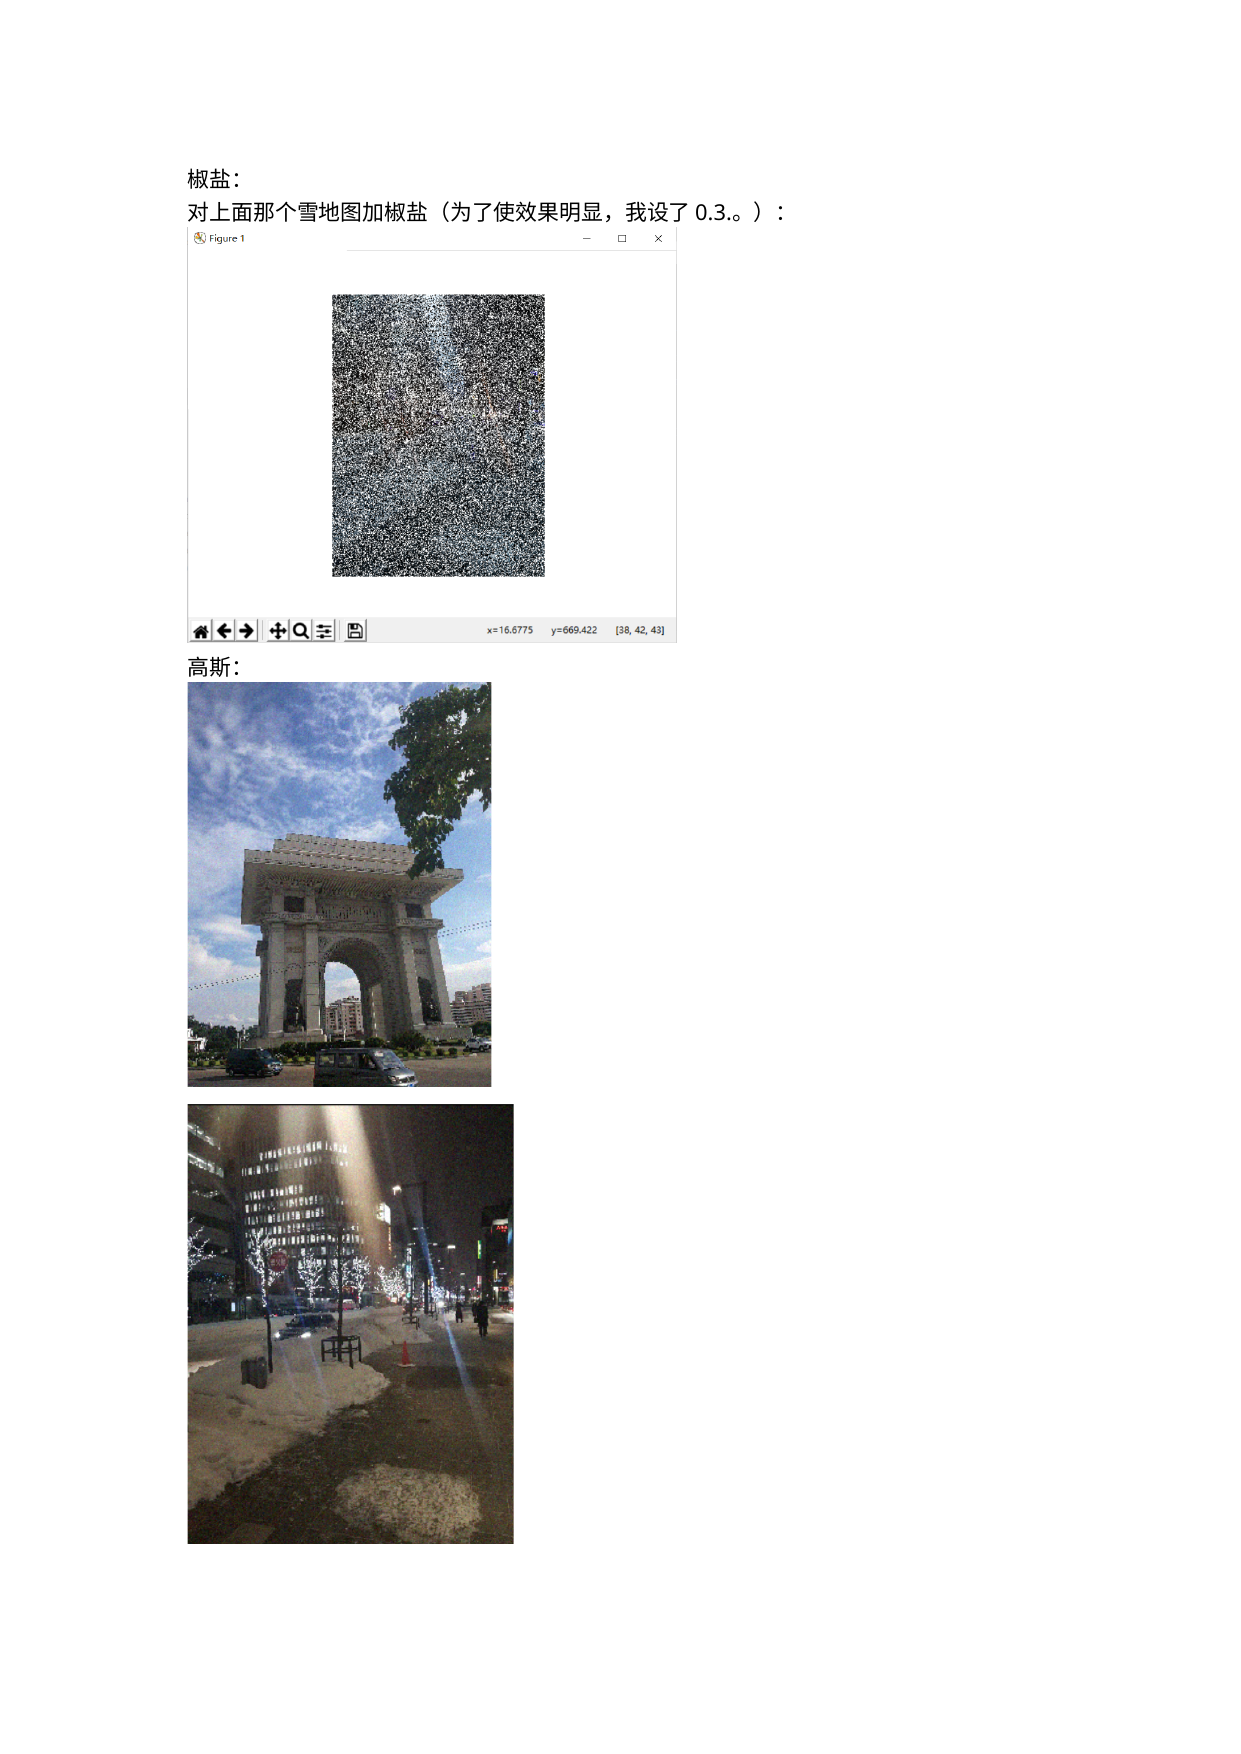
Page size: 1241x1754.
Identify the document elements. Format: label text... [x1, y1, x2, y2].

picture [187, 1104, 514, 1544]
picture [187, 682, 492, 1087]
text 高斯： [187, 649, 1053, 682]
picture [187, 227, 677, 643]
text 椒盐： [187, 162, 1053, 194]
text 对上面那个雪地图加椒盐（为了使效果明显，我设了0.3.。）： [187, 194, 1053, 227]
